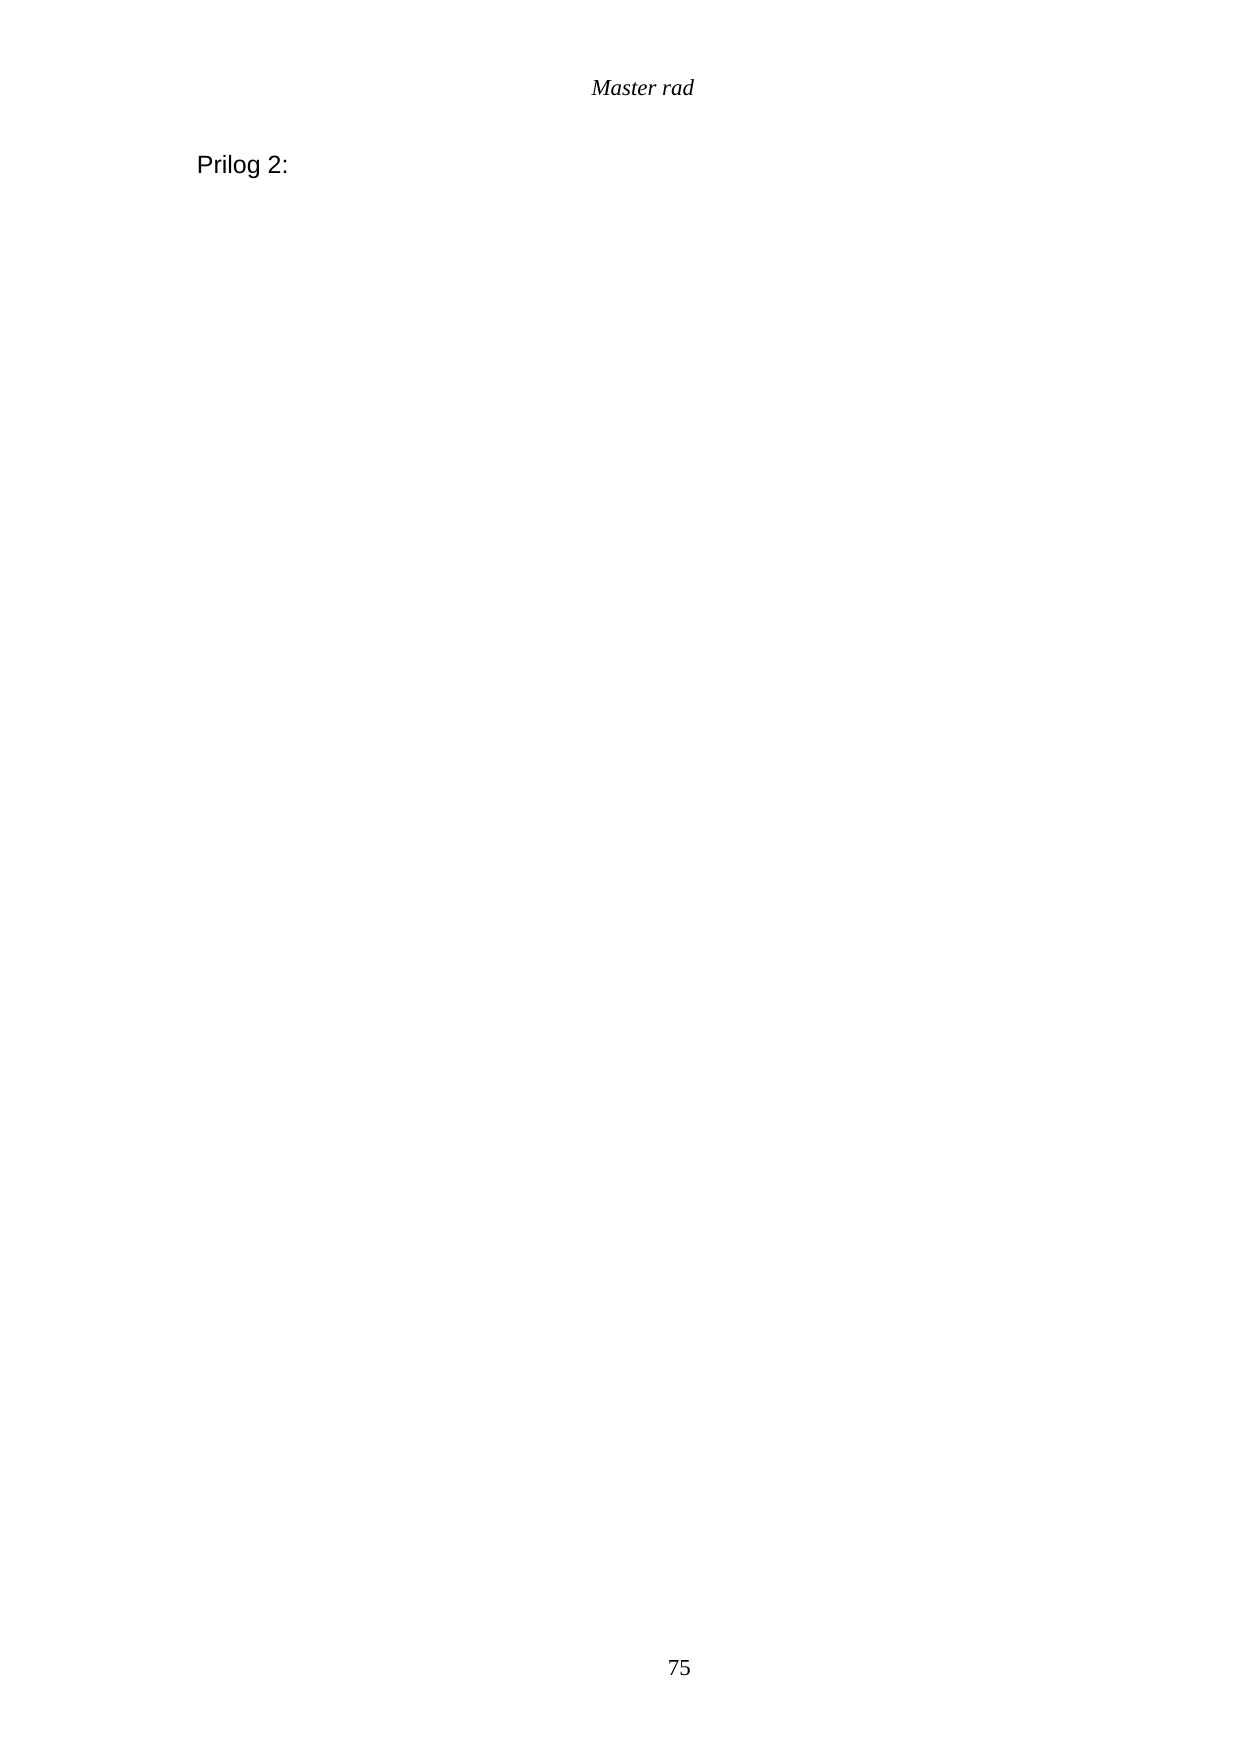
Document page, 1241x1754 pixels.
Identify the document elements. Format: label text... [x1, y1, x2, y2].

text Prilog 2: [159, 150, 1128, 179]
